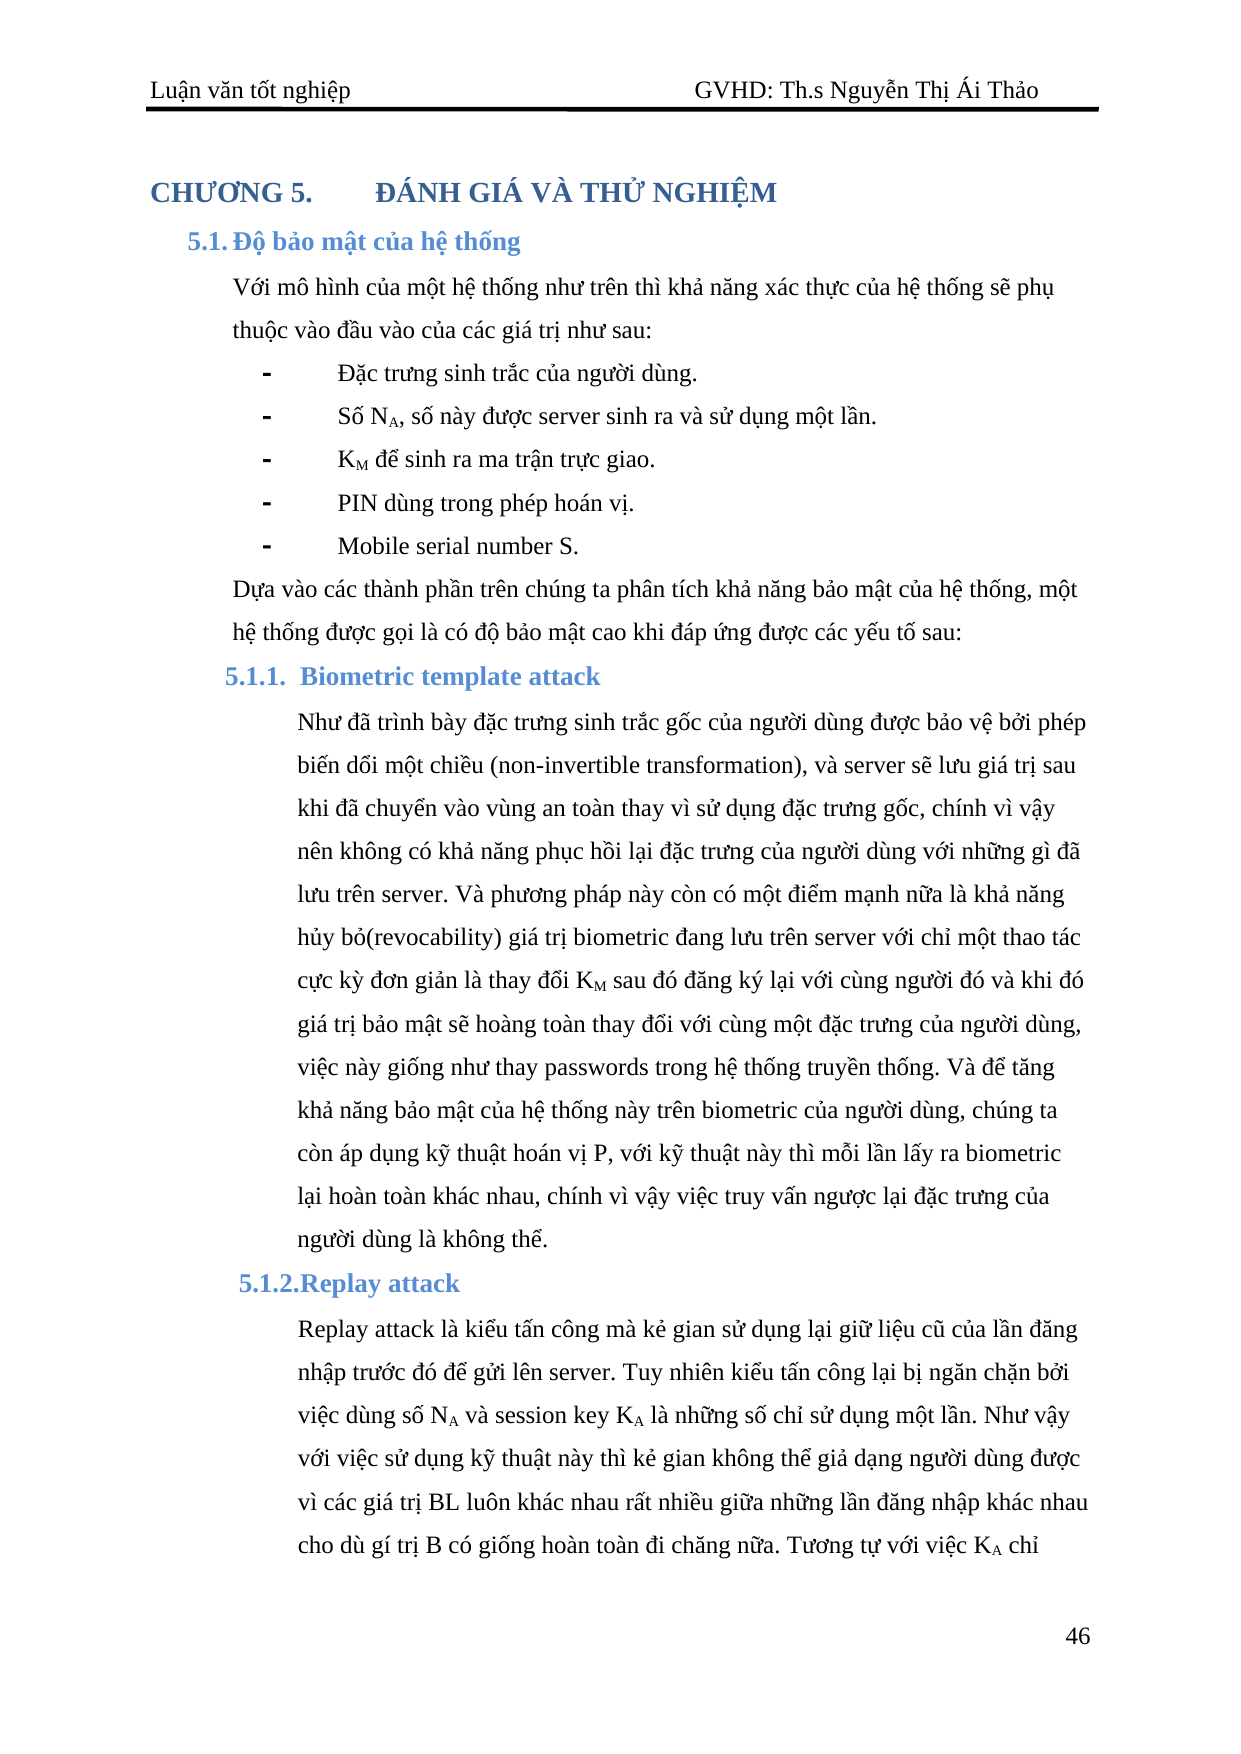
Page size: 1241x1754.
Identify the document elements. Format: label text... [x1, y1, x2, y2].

list Dựa vào các thành phần trên chúng ta phân tích khả năng bảo mật của hệ thống, một hệ thống được gọi là có độ bảo mật cao khi đáp ứng được các yếu tố sau: [232, 574, 1090, 646]
list Số NA, số này được server sinh ra và sử dụng một lần. [262, 401, 1090, 430]
list Đặc trưng sinh trắc của người dùng. [262, 358, 1090, 387]
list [298, 1314, 1090, 1558]
list Độ bảo mật của hệ thống [187, 225, 1090, 256]
list ĐÁNH GIÁ VÀ THỬ NGHIỆM [150, 175, 1090, 208]
list Biometric template attack [225, 660, 1090, 691]
list Với mô hình của một hệ thống như trên thì khả năng xác thực của hệ thống sẽ phụ thuộc vào đầu vào của các giá trị như sau: [232, 272, 1090, 344]
list Mobile serial number S. [262, 531, 1090, 559]
list PIN dùng trong phép hoán vị. [262, 488, 1090, 516]
list KM để sinh ra ma trận trực giao. [262, 444, 1090, 473]
list Như đã trình bày đặc trưng sinh trắc gốc của người dùng được bảo vệ bởi phép biến dổi một chiều (non-invertible transformation), và server sẽ lưu giá trị sau khi đã chuyển vào vùng an toàn thay vì sử dụng đặc trưng gốc, chính vì vậy nên không có khả năng phục hồi lại đặc trưng của người dùng với những gì đã lưu trên server. Và phương pháp này còn có một điểm mạnh nữa là khả năng hủy bỏ(revocability) giá trị biometric đang lưu trên server với chỉ một thao tác cực kỳ đơn giản là thay đổi KM sau đó đăng ký lại với cùng người đó và khi đó giá trị bảo mật sẽ hoàng toàn thay đổi với cùng một đặc trưng của người dùng, việc này giống như thay passwords trong hệ thống truyền thống. Và để tăng khả năng bảo mật của hệ thống này trên biometric của người dùng, chúng ta còn áp dụng kỹ thuật hoán vị P, với kỹ thuật này thì mỗi lần lấy ra biometric lại hoàn toàn khác nhau, chính vì vậy việc truy vấn ngược lại đặc trưng của người dùng là không thể. [297, 707, 1090, 1253]
list Replay attack [238, 1267, 1090, 1298]
